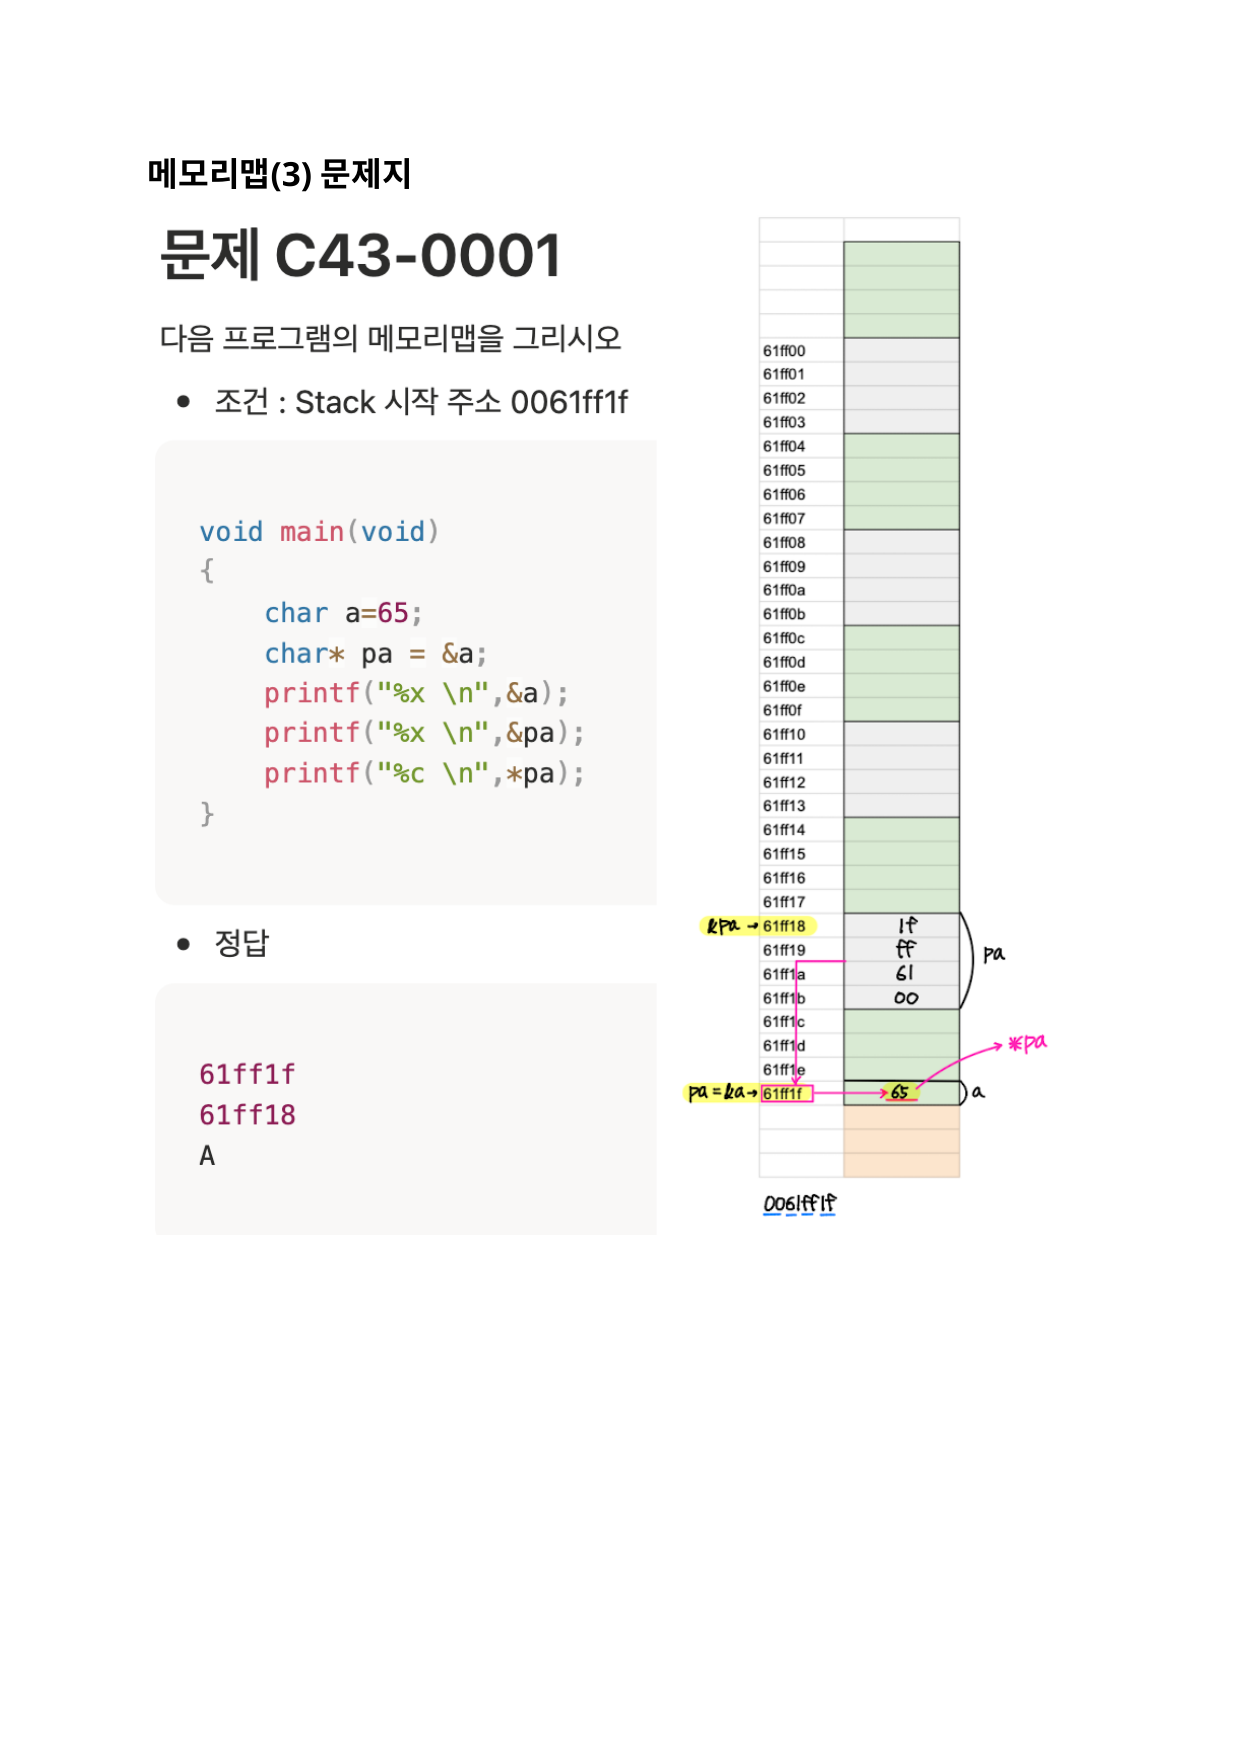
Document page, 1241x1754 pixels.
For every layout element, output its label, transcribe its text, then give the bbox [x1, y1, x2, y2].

picture [663, 202, 1069, 1235]
text 메모리맵(3) 문제지 [148, 148, 1092, 196]
picture [147, 196, 657, 1235]
